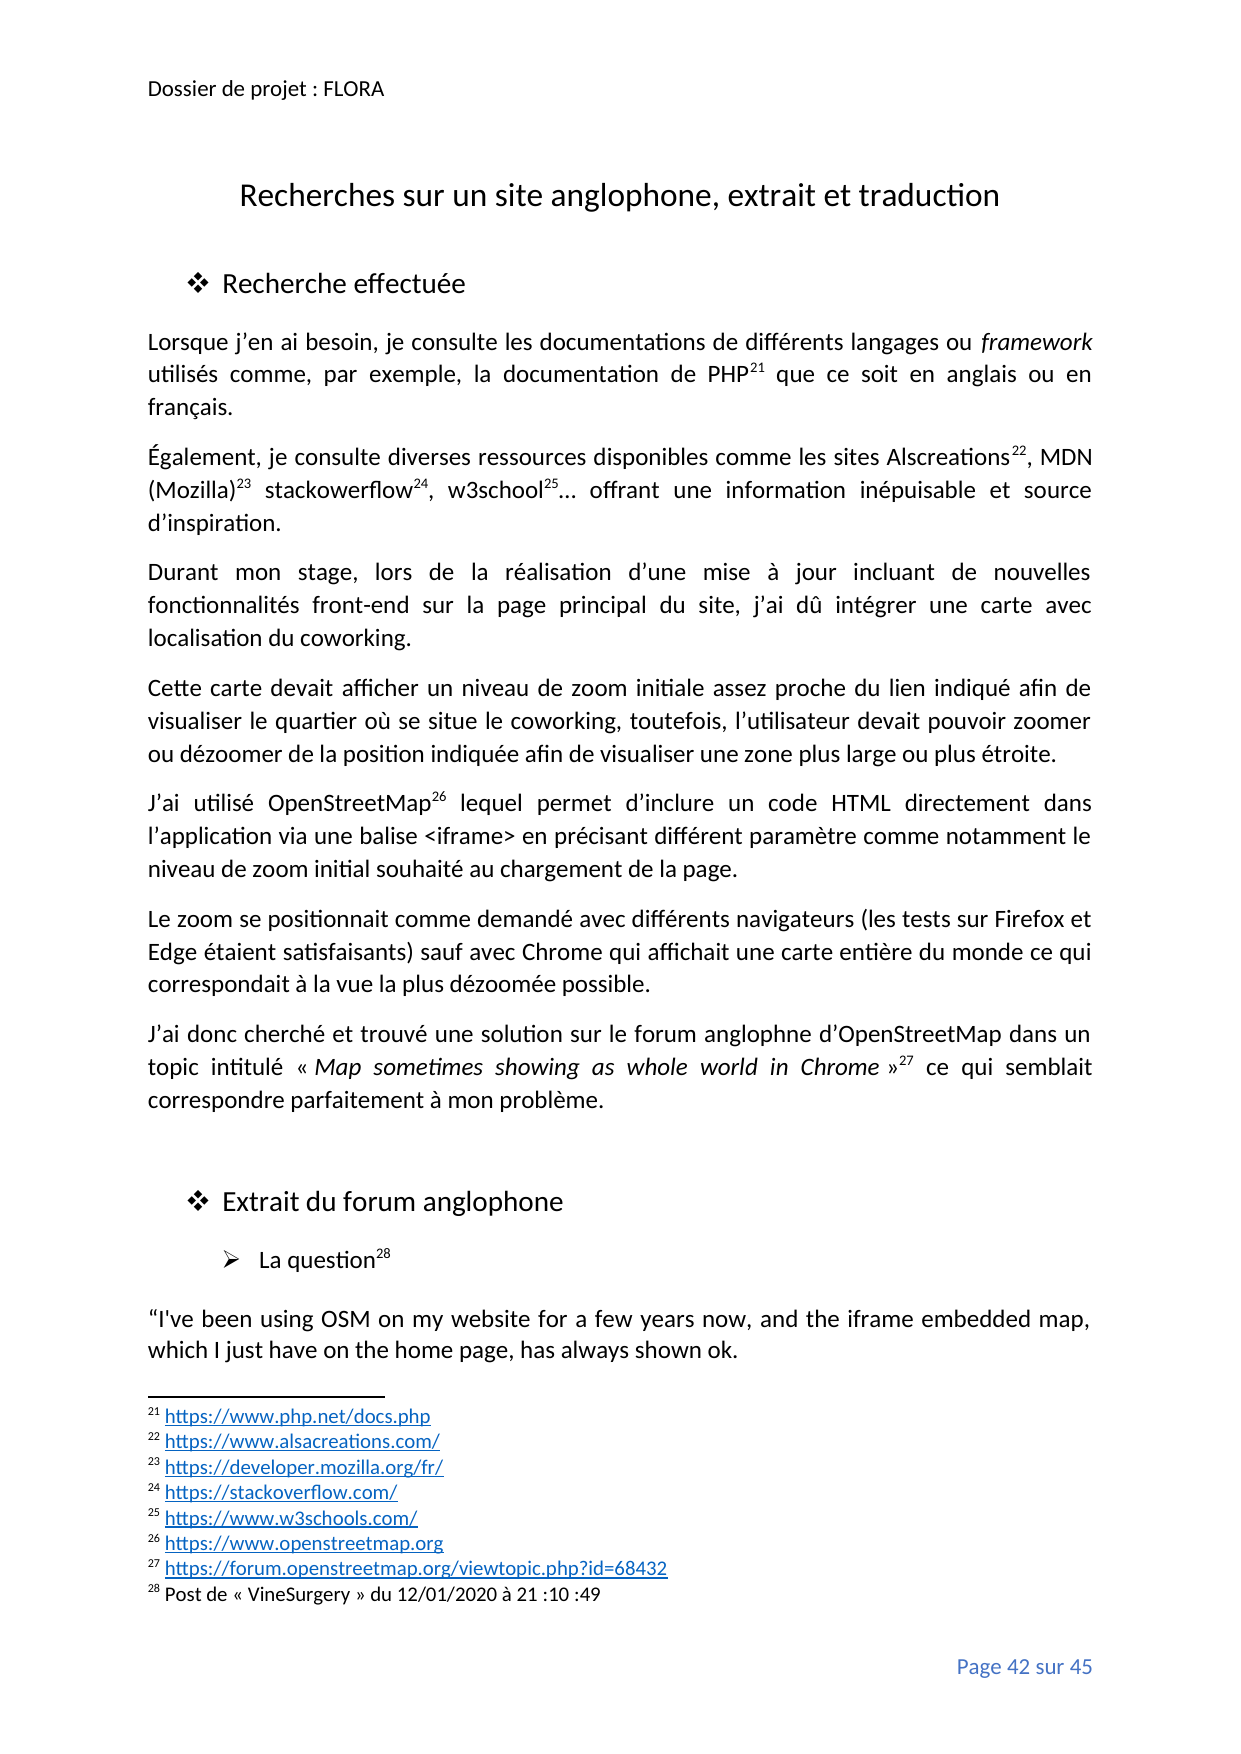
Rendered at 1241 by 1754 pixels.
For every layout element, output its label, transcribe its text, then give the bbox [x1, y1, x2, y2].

text Cette carte devait afficher un niveau de zoom initiale assez proche du lien indiqué afin de visualiser le quartier où se situe le coworking, toutefois, l’utilisateur devait pouvoir zoomer ou dézoomer de la position indiquée afin de visualiser une zone plus large ou plus étroite. [148, 672, 1093, 768]
text Également, je consulte diverses ressources disponibles comme les sites Alscreations, MDN (Mozilla) stackowerflow, w3school… offrant une information inépuisable et source d’inspiration. [148, 441, 1093, 537]
subtitle La question [221, 1244, 1093, 1274]
text Lorsque j’en ai besoin, je consulte les documentations de différents langages ou framework utilisés comme, par exemple, la documentation de PHP que ce soit en anglais ou en français. [148, 326, 1093, 422]
text J’ai utilisé OpenStreetMap lequel permet d’inclure un code HTML directement dans l’application via une balise <iframe> en précisant différent paramètre comme notamment le niveau de zoom initial souhaité au chargement de la page. [148, 787, 1093, 884]
text “I've been using OSM on my website for a few years now, and the iframe embedded map, which I just have on the home page, has always shown ok. [148, 1303, 1093, 1364]
subtitle Recherches sur un site anglophone, extrait et traduction [148, 174, 1093, 215]
subtitle Extrait du forum anglophone [185, 1183, 1093, 1219]
text Le zoom se positionnait comme demandé avec différents navigateurs (les tests sur Firefox et Edge étaient satisfaisants) sauf avec Chrome qui affichait une carte entière du monde ce qui correspondait à la vue la plus dézoomée possible. [148, 903, 1093, 999]
text J’ai donc cherché et trouvé une solution sur le forum anglophne d’OpenStreetMap dans un topic intitulé « Map sometimes showing as whole world in Chrome » ce qui semblait correspondre parfaitement à mon problème. [148, 1018, 1093, 1114]
subtitle Recherche effectuée [185, 265, 1093, 301]
text Durant mon stage, lors de la réalisation d’une mise à jour incluant de nouvelles fonctionnalités front-end sur la page principal du site, j’ai dû intégrer une carte avec localisation du coworking. [148, 556, 1093, 653]
